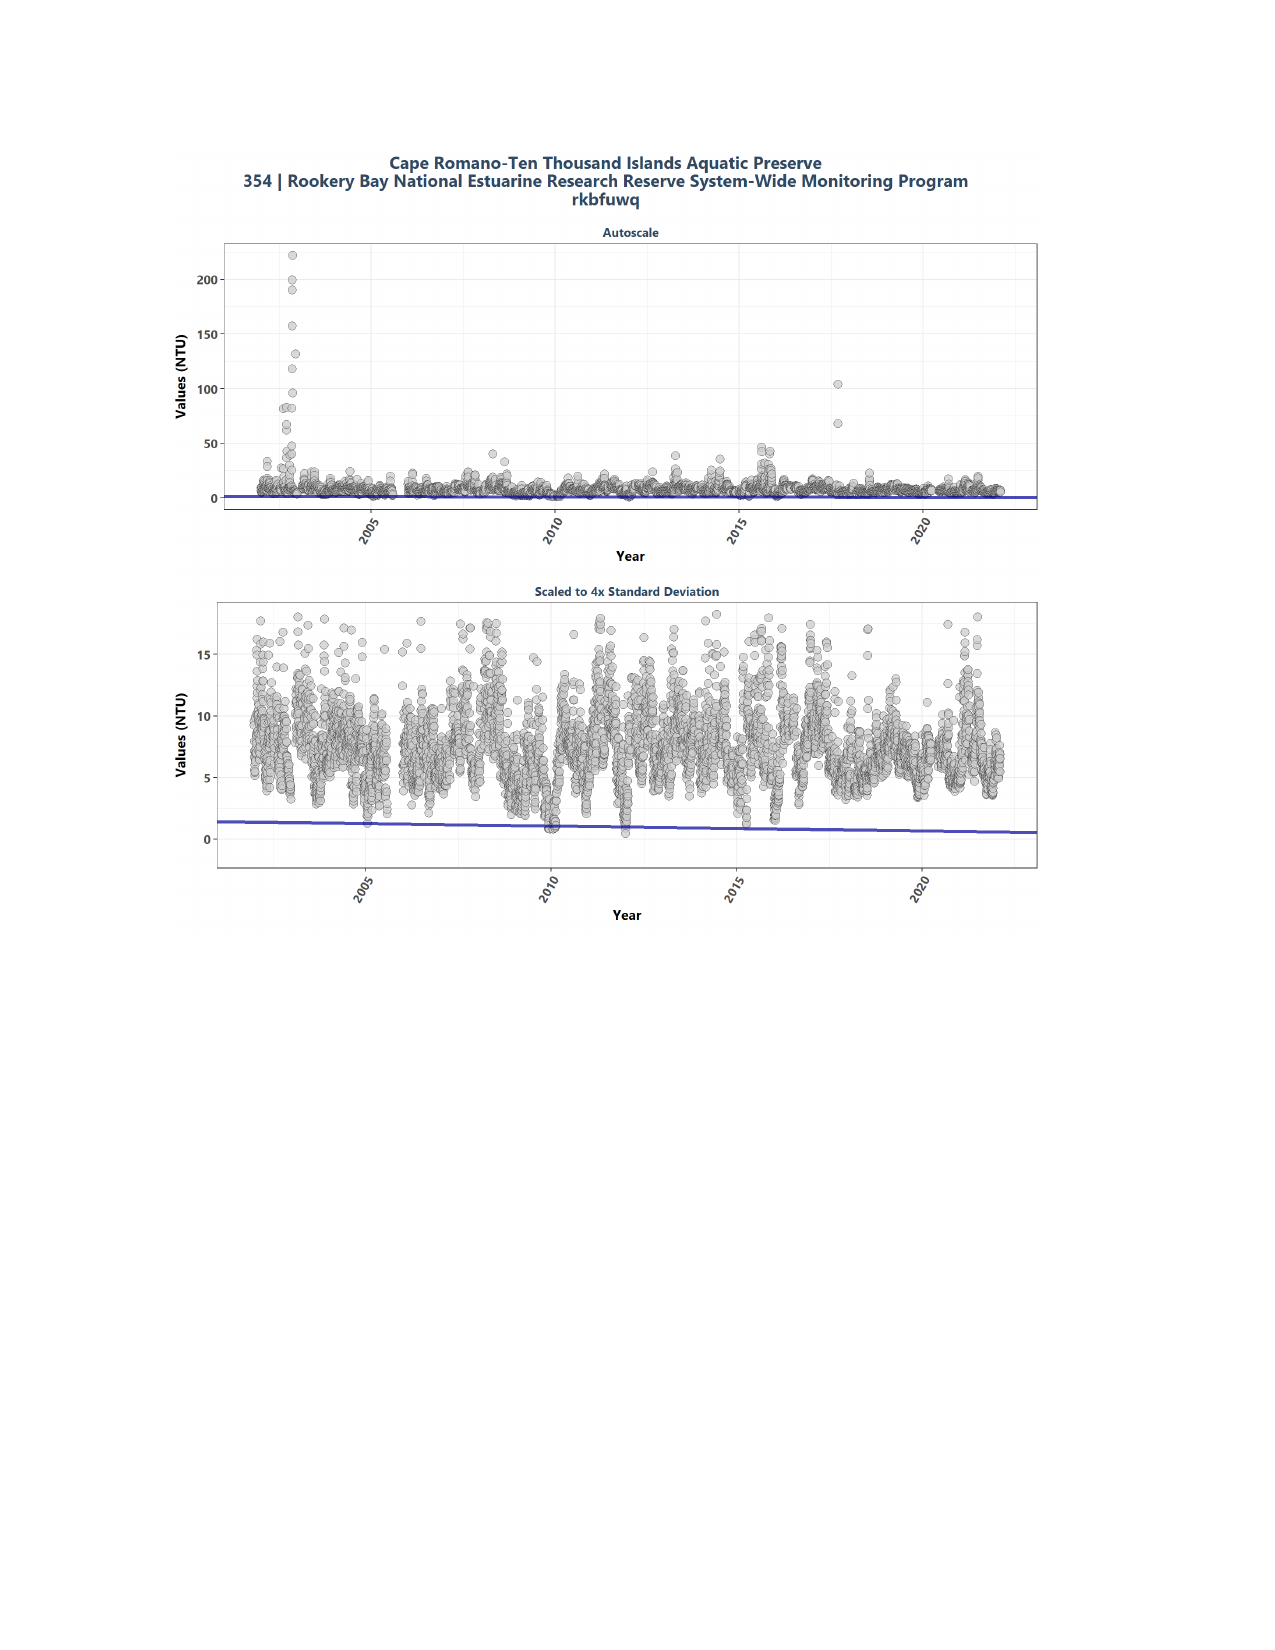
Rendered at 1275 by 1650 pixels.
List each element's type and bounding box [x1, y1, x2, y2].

picture [168, 150, 1044, 938]
